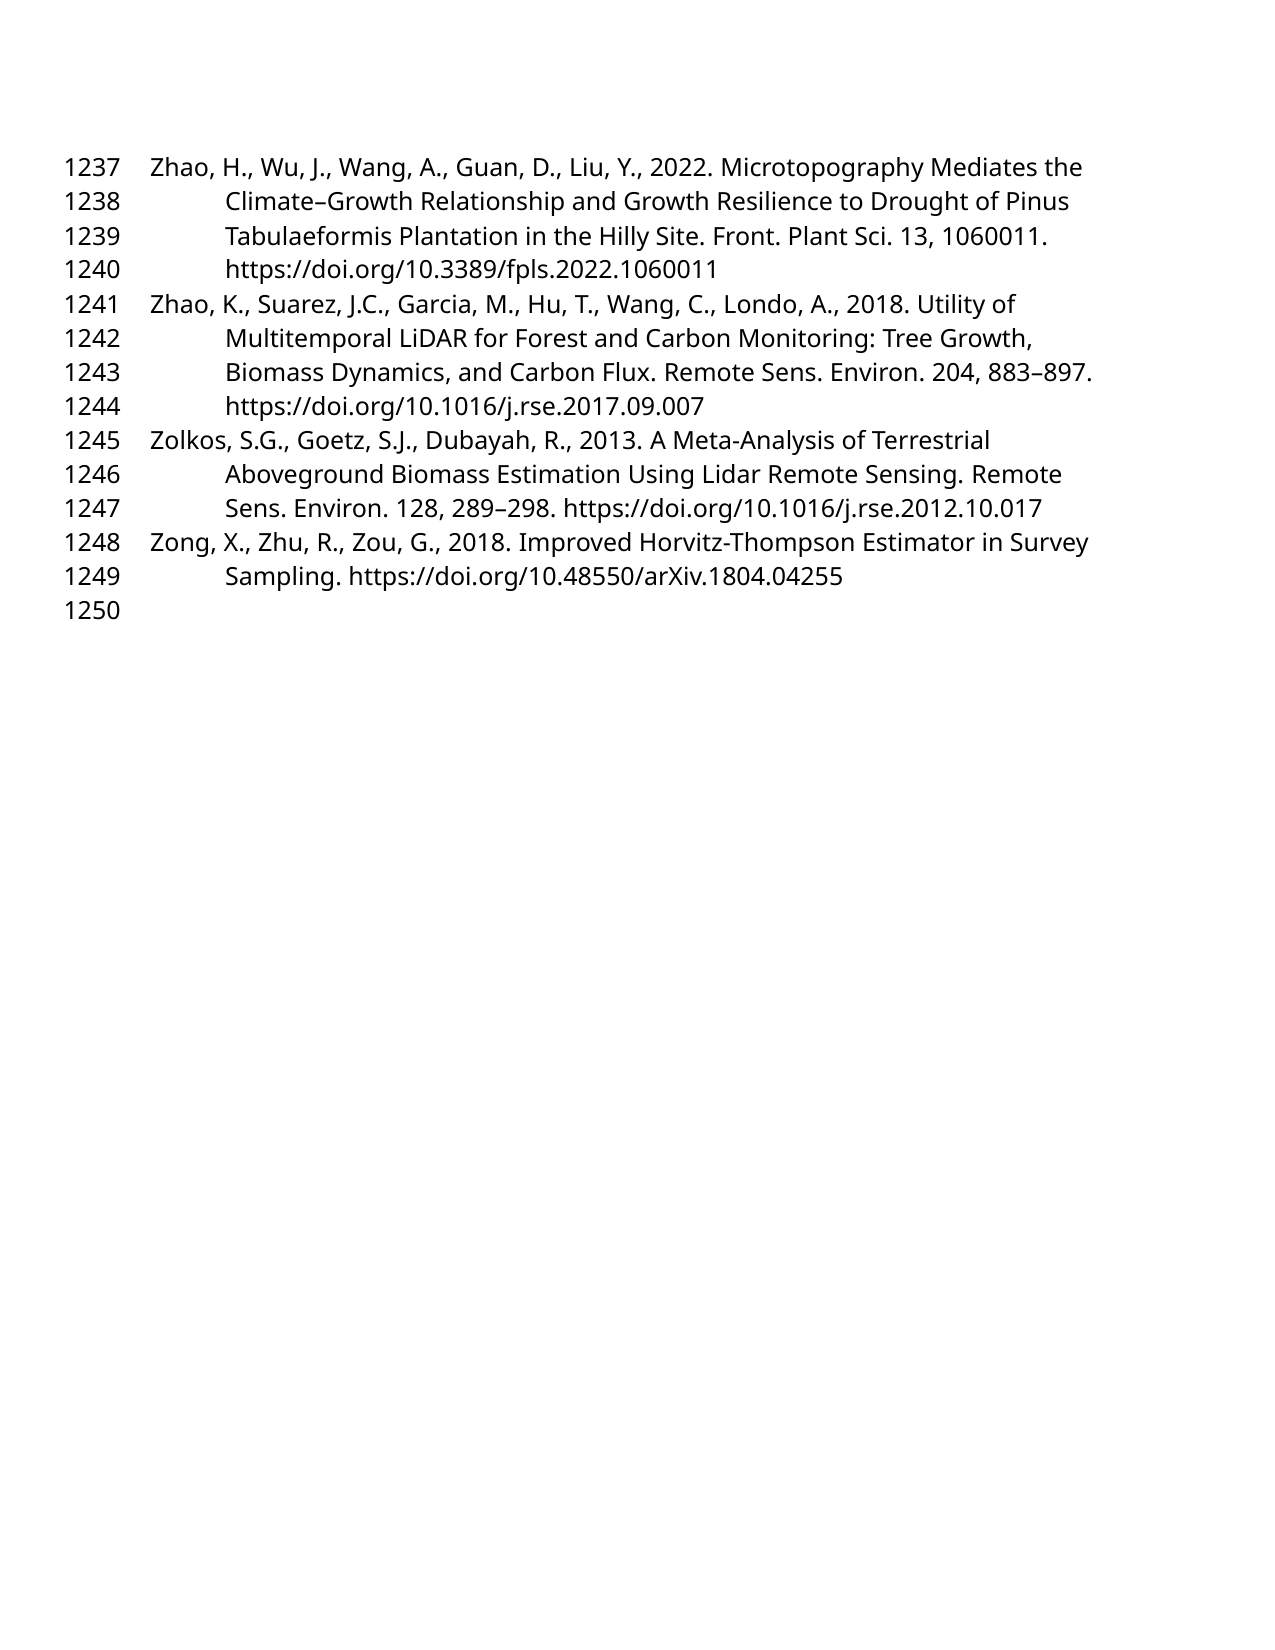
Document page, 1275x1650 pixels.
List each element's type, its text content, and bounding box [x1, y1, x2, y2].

text Zong, X., Zhu, R., Zou, G., 2018. Improved Horvitz-Thompson Estimator in Survey Sampling. https://doi.org/10.48550/arXiv.1804.04255 [150, 525, 1125, 593]
text Zhao, K., Suarez, J.C., Garcia, M., Hu, T., Wang, C., Londo, A., 2018. Utility of Multitemporal LiDAR for Forest and Carbon Monitoring: Tree Growth, Biomass Dynamics, and Carbon Flux. Remote Sens. Environ. 204, 883–897. https://doi.org/10.1016/j.rse.2017.09.007 [150, 286, 1125, 422]
text Zhao, H., Wu, J., Wang, A., Guan, D., Liu, Y., 2022. Microtopography Mediates the Climate–Growth Relationship and Growth Resilience to Drought of Pinus Tabulaeformis Plantation in the Hilly Site. Front. Plant Sci. 13, 1060011. https://doi.org/10.3389/fpls.2022.1060011 [150, 150, 1125, 286]
text Zolkos, S.G., Goetz, S.J., Dubayah, R., 2013. A Meta-Analysis of Terrestrial Aboveground Biomass Estimation Using Lidar Remote Sensing. Remote Sens. Environ. 128, 289–298. https://doi.org/10.1016/j.rse.2012.10.017 [150, 422, 1125, 525]
